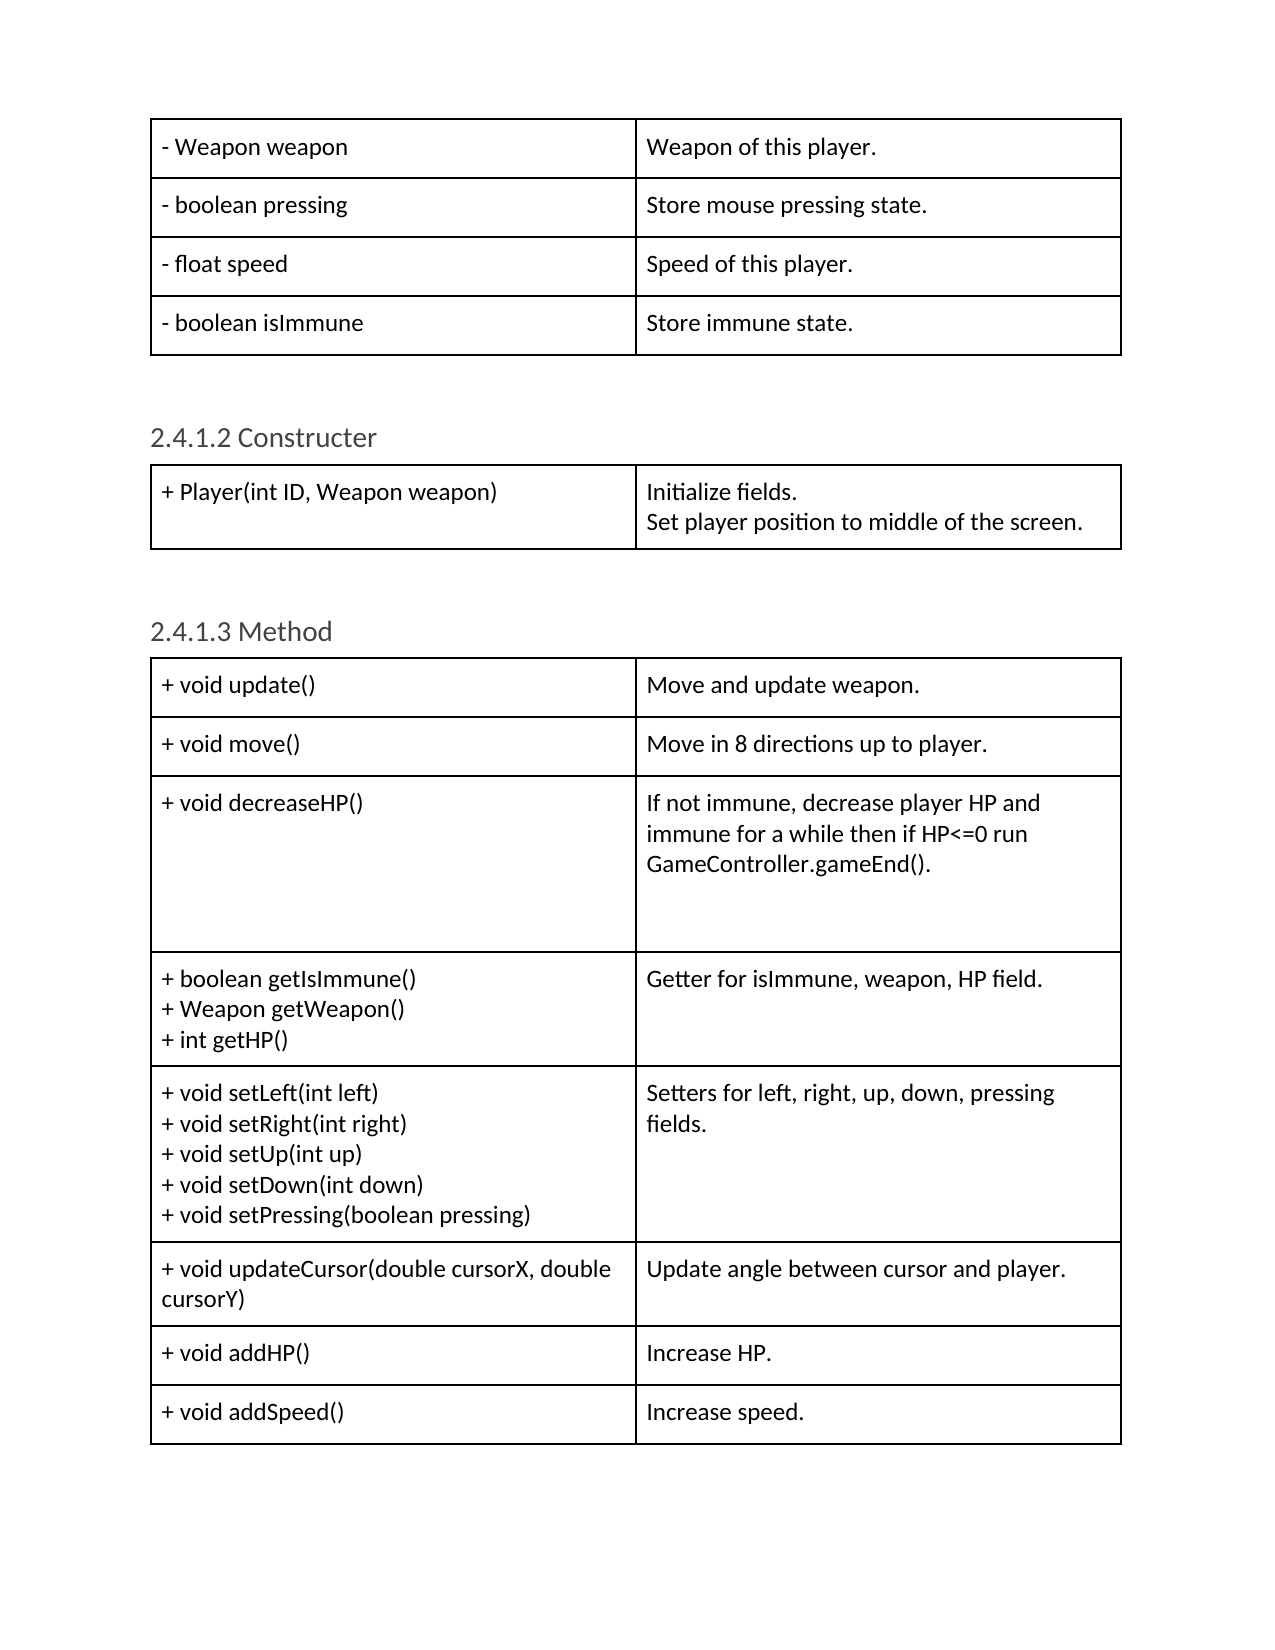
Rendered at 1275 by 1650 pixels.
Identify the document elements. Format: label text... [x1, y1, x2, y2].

subtitle 2.4.1.3 Method [150, 613, 1125, 649]
table_header Move and update weapon. [637, 659, 1120, 716]
table_cell + void updateCursor(double cursorX, double cursorY) [152, 1243, 635, 1324]
table_cell Speed of this player. [637, 238, 1120, 295]
table_cell + void setLeft(int left) + void setRight(int right) + void setUp(int up) + void setDown(int down) + void setPressing(boolean pressing) [152, 1067, 635, 1241]
table_cell + void addHP() [152, 1327, 635, 1383]
table_cell If not immune, decrease player HP and immune for a while then if HP<=0 run GameController.gameEnd(). [637, 777, 1120, 951]
subtitle 2.4.1.2 Constructer [150, 419, 1125, 455]
table_cell Store mouse pressing state. [637, 179, 1120, 236]
table_header + void update() [152, 659, 635, 716]
table_cell Update angle between cursor and player. [637, 1243, 1120, 1324]
table_cell + void decreaseHP() [152, 777, 635, 951]
table_cell Setters for left, right, up, down, pressing fields. [637, 1067, 1120, 1241]
table_header + Player(int ID, Weapon weapon) [152, 466, 635, 547]
table_cell - Weapon weapon [152, 120, 635, 177]
table_cell Increase HP. [637, 1327, 1120, 1383]
table_cell Weapon of this player. [637, 120, 1120, 177]
table_cell + void move() [152, 718, 635, 775]
table_cell Getter for isImmune, weapon, HP field. [637, 953, 1120, 1065]
table_cell + void addSpeed() [152, 1386, 635, 1442]
table_header Initialize fields. Set player position to middle of the screen. [637, 466, 1120, 547]
table_cell Move in 8 directions up to player. [637, 718, 1120, 775]
table_cell - float speed [152, 238, 635, 295]
table_cell Increase speed. [637, 1386, 1120, 1442]
table_cell - boolean isImmune [152, 297, 635, 354]
table_cell Store immune state. [637, 297, 1120, 354]
table_cell + boolean getIsImmune() + Weapon getWeapon() + int getHP() [152, 953, 635, 1065]
table_cell - boolean pressing [152, 179, 635, 236]
